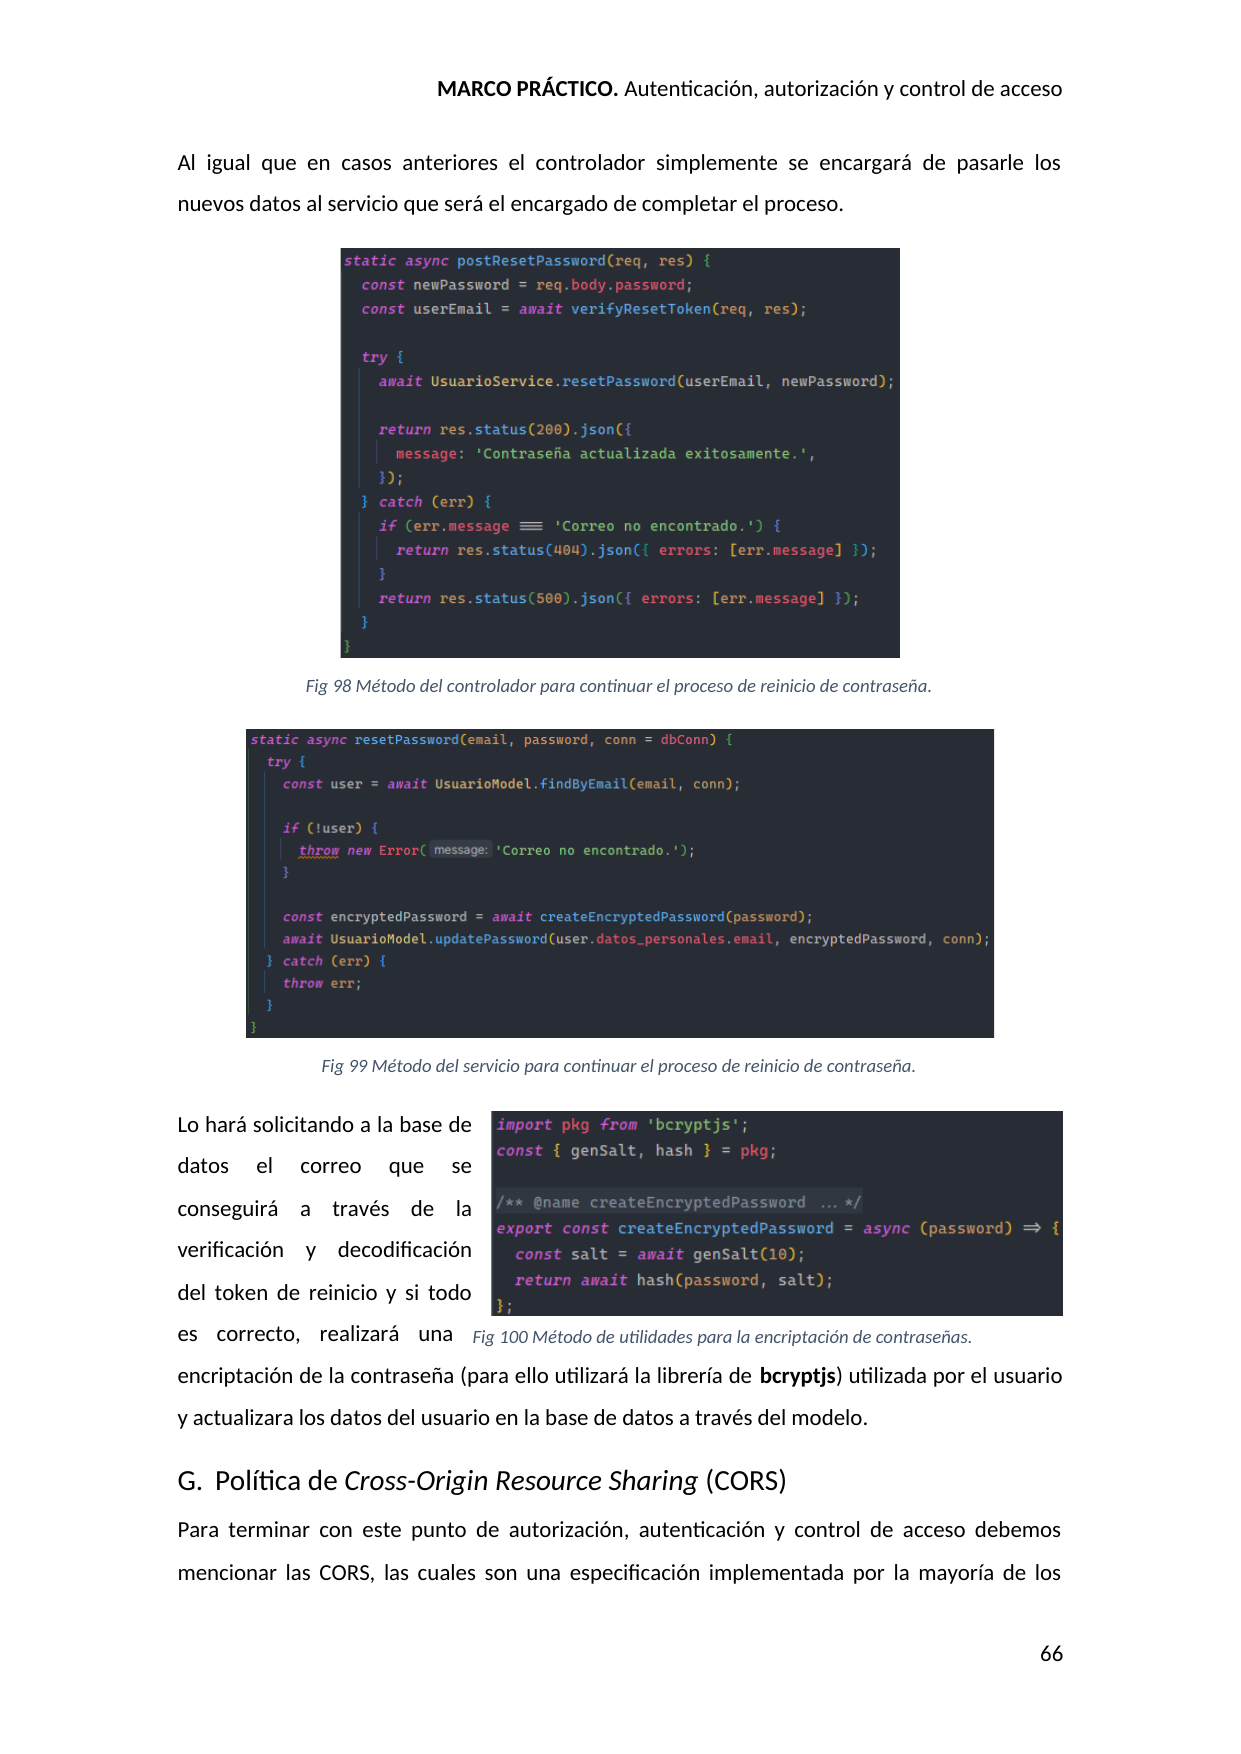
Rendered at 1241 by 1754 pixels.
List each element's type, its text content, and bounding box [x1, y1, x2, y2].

picture [246, 729, 995, 1038]
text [177, 1516, 1063, 1586]
picture [340, 248, 900, 658]
text Al igual que en casos anteriores el controlador simplemente se encargará de pasarle los nuevos datos al servicio que será el encargado de completar el proceso. [177, 148, 1063, 218]
list Política de Cross-Origin Resource Sharing (CORS) [177, 1462, 1063, 1498]
picture [491, 1111, 1063, 1316]
text Fig 99 Método del servicio para continuar el proceso de reinicio de contraseña. [177, 1054, 1063, 1077]
text Fig 98 Método del controlador para continuar el proceso de reinicio de contraseña. [177, 674, 1063, 697]
